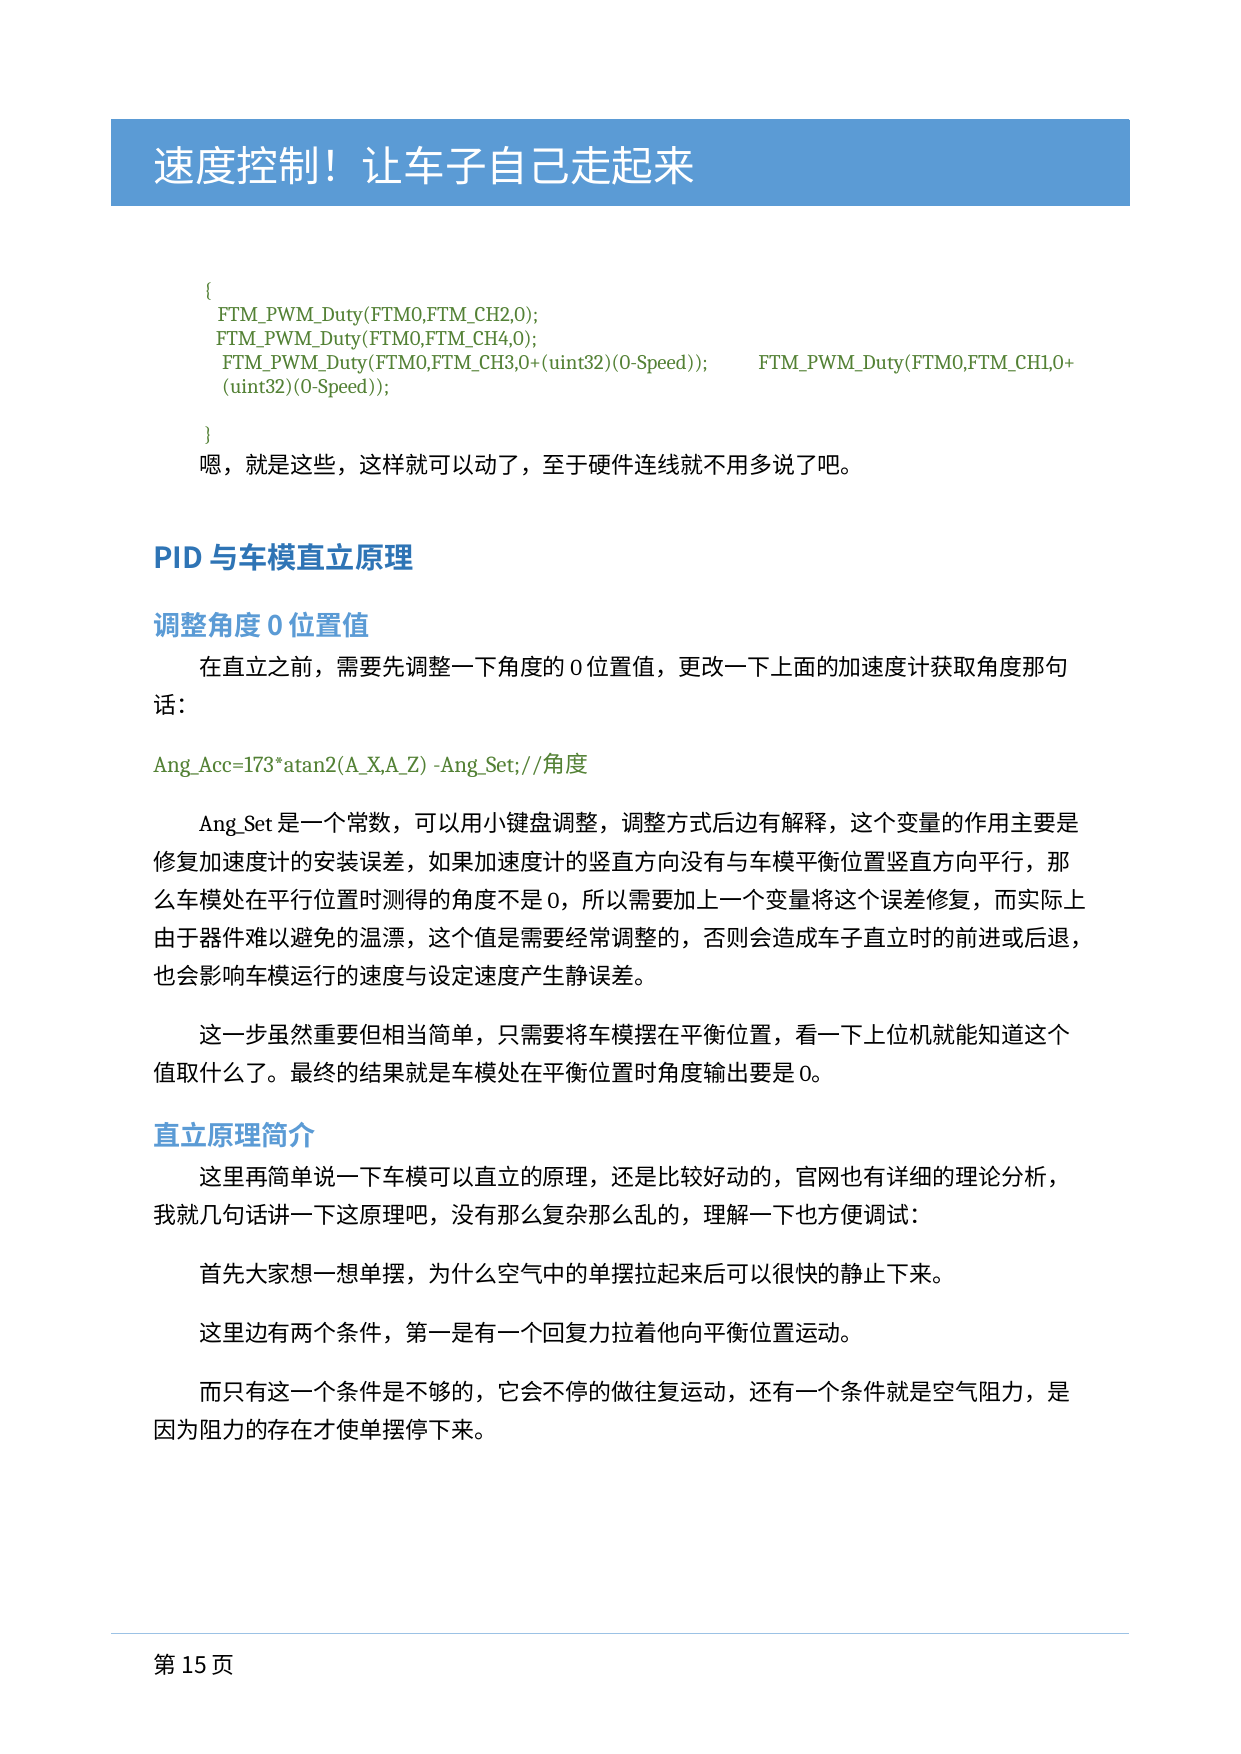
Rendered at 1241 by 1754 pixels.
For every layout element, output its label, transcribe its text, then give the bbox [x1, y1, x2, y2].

subtitle 调整角度0位置值 [153, 604, 1087, 643]
text Ang_Set是一个常数，可以用小键盘调整，调整方式后边有解释，这个变量的作用主要是修复加速度计的安装误差，如果加速度计的竖直方向没有与车模平衡位置竖直方向平行，那么车模处在平行位置时测得的角度不是0，所以需要加上一个变量将这个误差修复，而实际上由于器件难以避免的温漂，这个值是需要经常调整的，否则会造成车子直立时的前进或后退，也会影响车模运行的速度与设定速度产生静误差。 [153, 805, 1087, 991]
text { [153, 279, 1087, 303]
text 这一步虽然重要但相当简单，只需要将车模摆在平衡位置，看一下上位机就能知道这个值取什么了。最终的结果就是车模处在平衡位置时角度输出要是0。 [153, 1017, 1087, 1088]
text } [153, 423, 1087, 447]
text FTM_PWM_Duty(FTM0,FTM_CH3,0+(uint32)(0-Speed)); FTM_PWM_Duty(FTM0,FTM_CH1,0+(uint32)(0-Speed)); [222, 351, 1087, 399]
text 这里再简单说一下车模可以直立的原理，还是比较好动的，官网也有详细的理论分析，我就几句话讲一下这原理吧，没有那么复杂那么乱的，理解一下也方便调试： [153, 1159, 1087, 1230]
text 在直立之前，需要先调整一下角度的0位置值，更改一下上面的加速度计获取角度那句话： [153, 649, 1087, 721]
text FTM_PWM_Duty(FTM0,FTM_CH2,0); [153, 303, 1087, 327]
text 首先大家想一想单摆，为什么空气中的单摆拉起来后可以很快的静止下来。 [153, 1256, 1087, 1289]
text 嗯，就是这些，这样就可以动了，至于硬件连线就不用多说了吧。 [153, 447, 1087, 480]
text 这里边有两个条件，第一是有一个回复力拉着他向平衡位置运动。 [153, 1315, 1087, 1348]
text Ang_Acc=173*atan2(A_X,A_Z) -Ang_Set;//角度 [153, 746, 1087, 779]
text 而只有这一个条件是不够的，它会不停的做往复运动，还有一个条件就是空气阻力，是因为阻力的存在才使单摆停下来。 [153, 1374, 1087, 1445]
text FTM_PWM_Duty(FTM0,FTM_CH4,0); [216, 327, 1087, 351]
subtitle 直立原理简介 [153, 1114, 1087, 1153]
subtitle PID与车模直立原理 [153, 535, 1087, 577]
